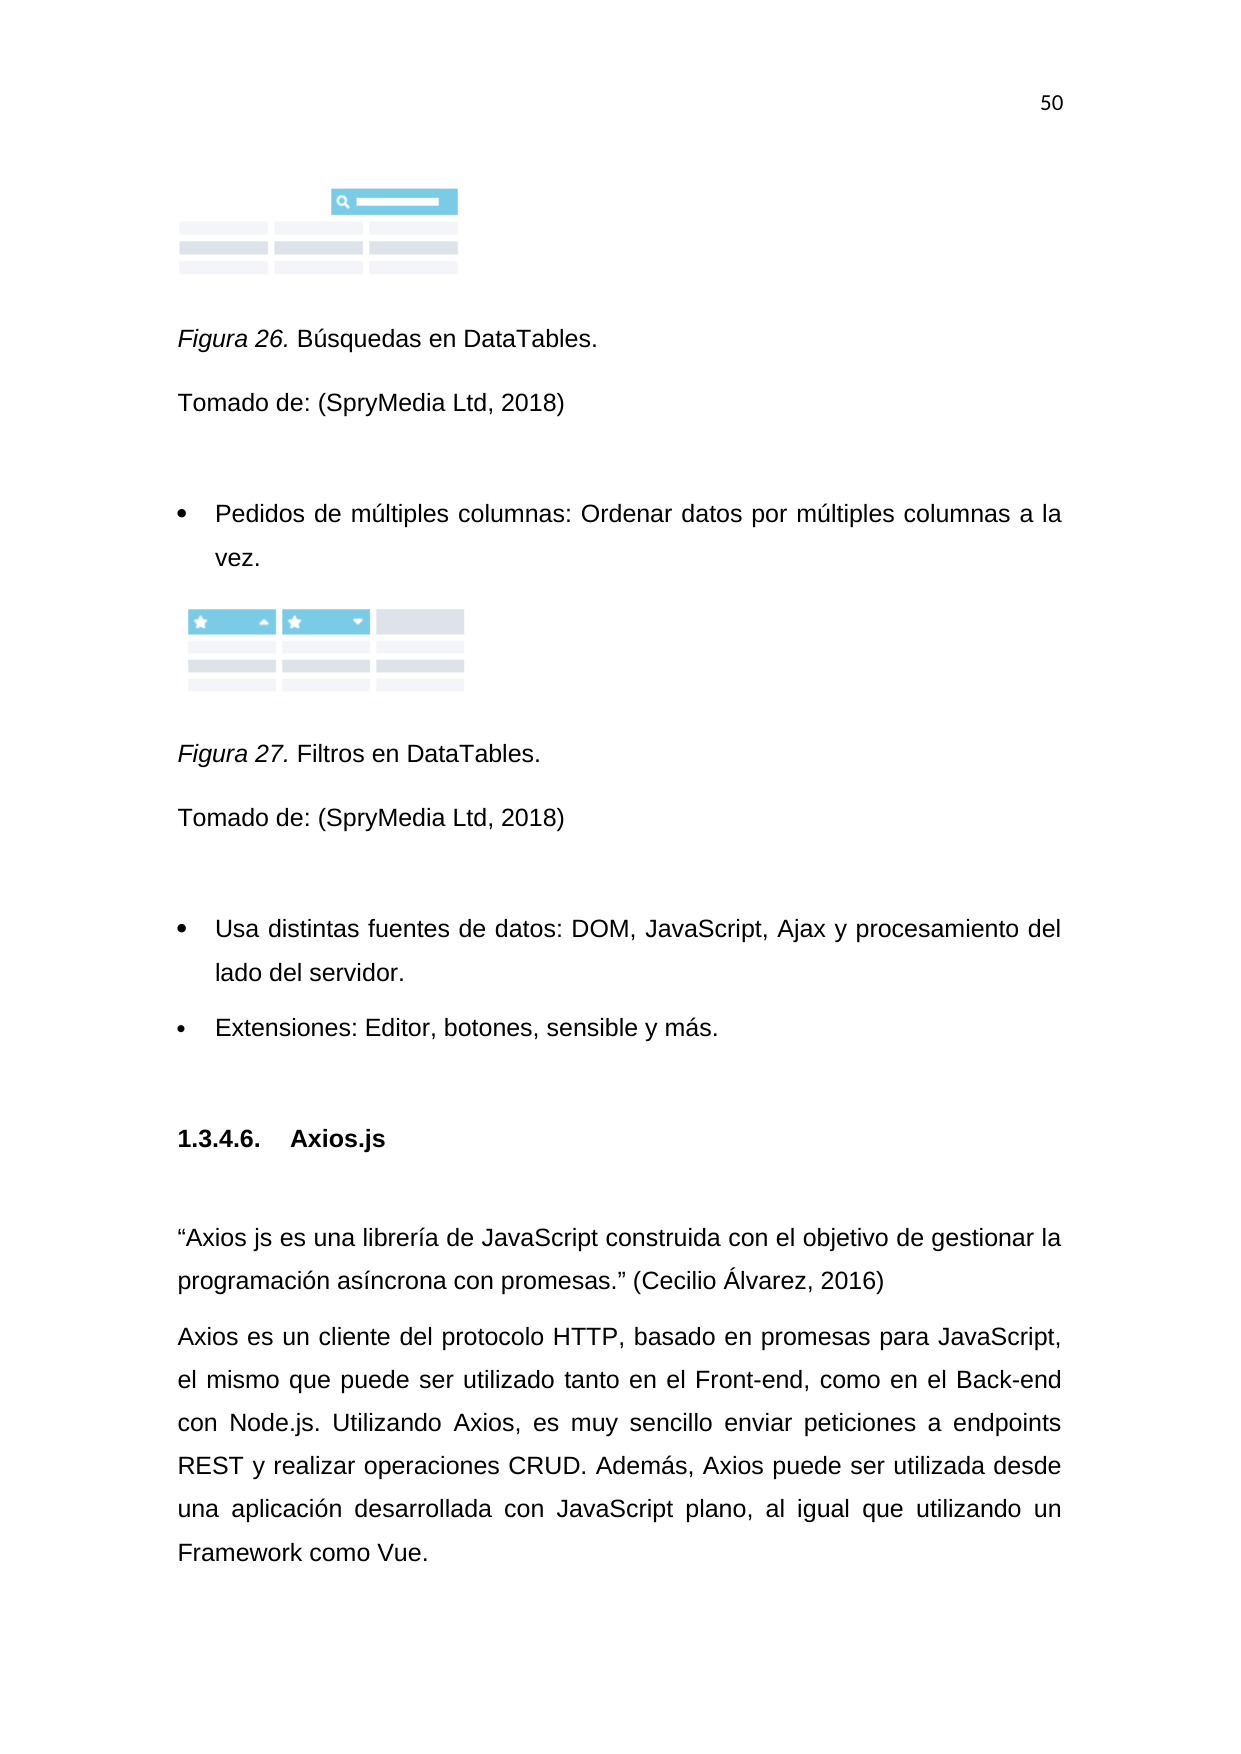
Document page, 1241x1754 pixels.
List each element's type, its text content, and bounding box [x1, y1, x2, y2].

subtitle Axios.js [177, 1124, 1063, 1153]
text “Axios js es una librería de JavaScript construida con el objetivo de gestionar la programación asíncrona con promesas.” (Cecilio Álvarez, 2016) [177, 1223, 1063, 1295]
text Axios es un cliente del protocolo HTTP, basado en promesas para JavaScript, el mismo que puede ser utilizado tanto en el Front-end, como en el Back-end con Node.js. Utilizando Axios, es muy sencillo enviar peticiones a endpoints REST y realizar operaciones CRUD. Además, Axios puede ser utilizada desde una aplicación desarrollada con JavaScript plano, al igual que utilizando un Framework como Vue. [177, 1322, 1063, 1566]
text Figura 27. Filtros en DataTables. [177, 739, 1063, 768]
text Figura 26. Búsquedas en DataTables. [177, 324, 1063, 353]
text Tomado de: [177, 803, 1063, 832]
list Pedidos de múltiples columnas: Ordenar datos por múltiples columnas a la vez. [177, 499, 1063, 571]
list Extensiones: Editor, botones, sensible y más. [177, 1013, 1063, 1042]
picture [177, 177, 463, 298]
picture [177, 598, 473, 713]
list Usa distintas fuentes de datos: DOM, JavaScript, Ajax y procesamiento del lado del servidor. [177, 914, 1063, 986]
text Tomado de: [177, 388, 1063, 417]
